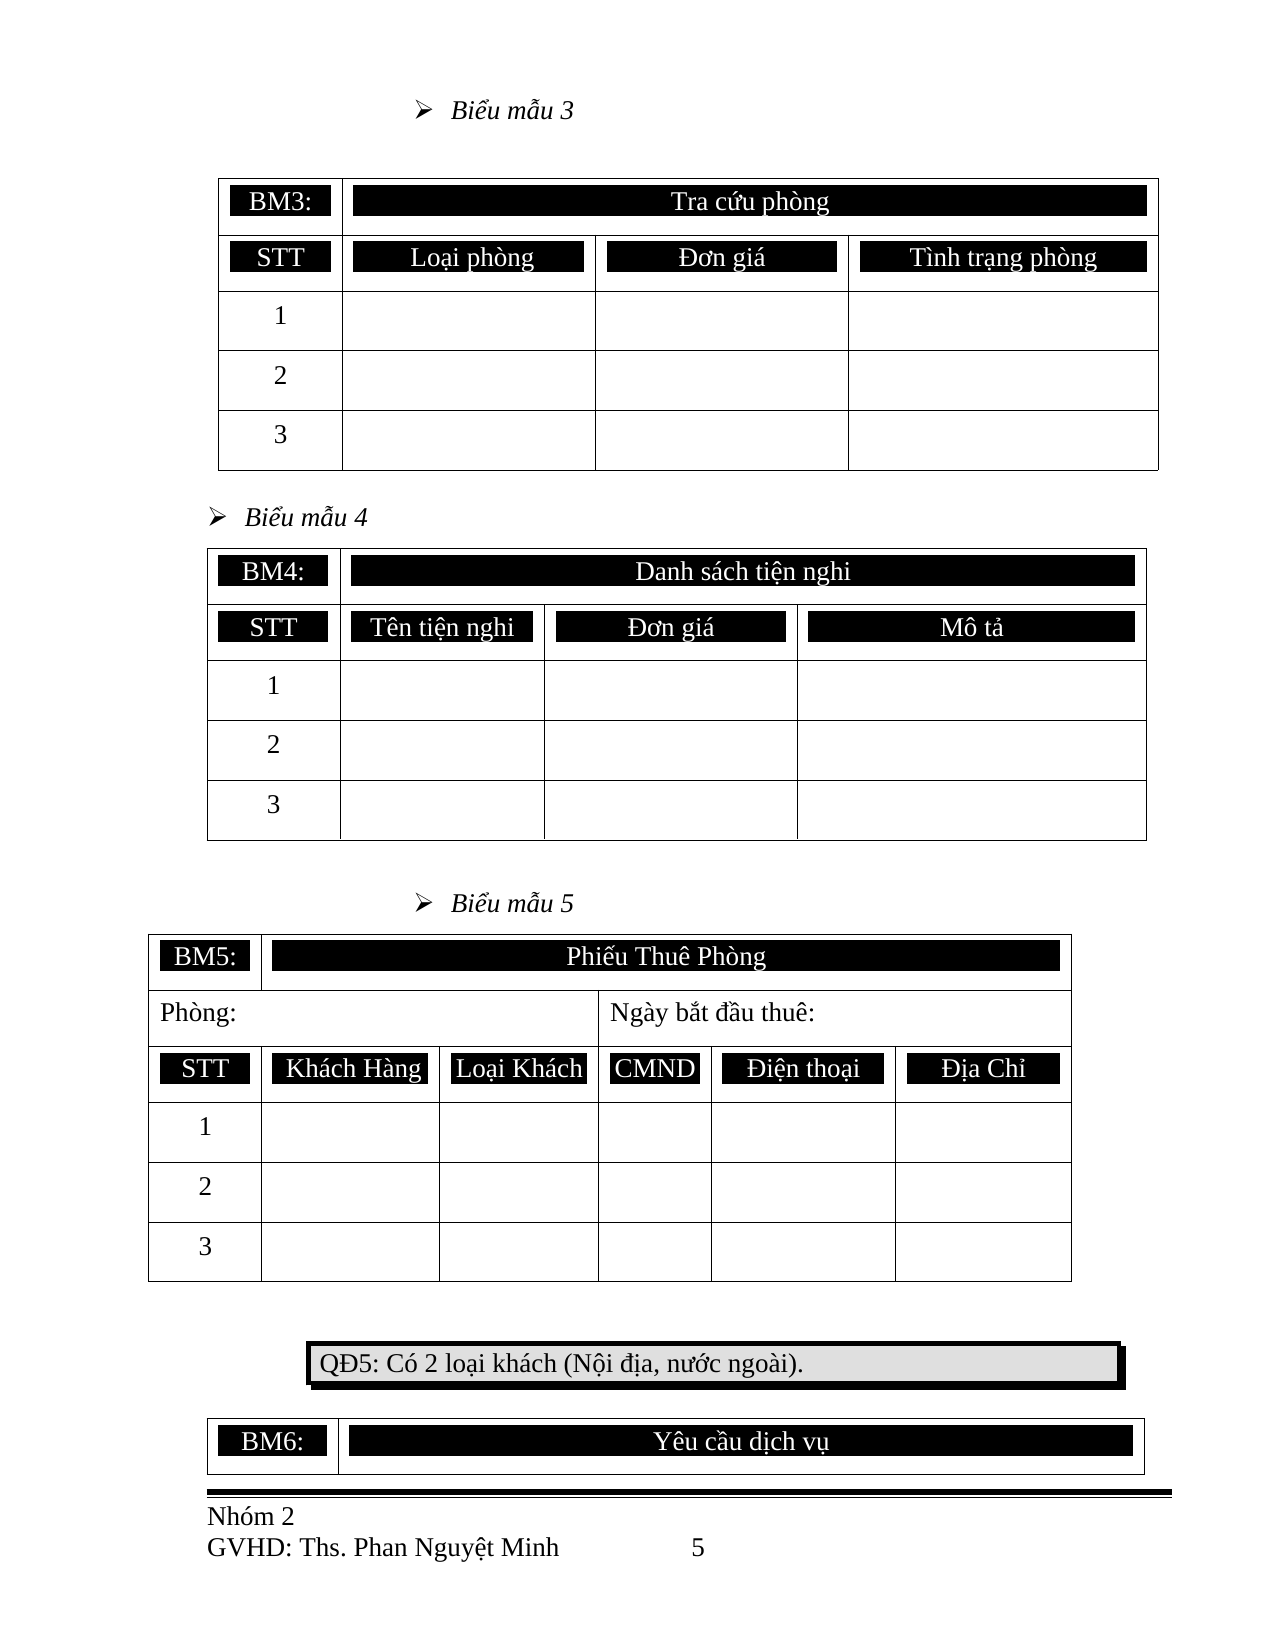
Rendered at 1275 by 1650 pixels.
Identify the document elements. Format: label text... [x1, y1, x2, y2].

table_cell [896, 1103, 1071, 1162]
table_cell [896, 1163, 1071, 1221]
table_header BM4: [208, 549, 340, 604]
table_header Tra cứu phòng [343, 179, 1158, 234]
table_cell [545, 661, 797, 720]
table_cell [596, 411, 848, 470]
table_header BM3: [219, 179, 342, 234]
table_cell [712, 1223, 895, 1281]
table_cell Đơn giá [545, 605, 797, 660]
table_cell 3 [219, 411, 342, 470]
table_cell Mô tả [798, 605, 1146, 660]
table_cell STT [219, 236, 342, 291]
table_cell [343, 411, 595, 470]
table_cell [849, 411, 1158, 470]
table_cell [599, 1103, 711, 1162]
table_cell [440, 1223, 598, 1281]
list Biểu mẫu 3 [413, 94, 1172, 125]
table_cell [262, 1103, 439, 1162]
table_cell [849, 292, 1158, 350]
table_cell [849, 351, 1158, 410]
table_cell [798, 721, 1146, 780]
table_cell 1 [208, 661, 340, 720]
table_cell 2 [149, 1163, 261, 1221]
table_cell [343, 292, 595, 350]
table_cell [712, 1163, 895, 1221]
table_cell Phòng: [149, 991, 598, 1046]
table_cell 2 [219, 351, 342, 410]
list Biểu mẫu 4 [207, 187, 1172, 532]
table_cell [341, 661, 544, 720]
table_cell [596, 351, 848, 410]
table_cell [262, 1223, 439, 1281]
table_cell 3 [208, 781, 340, 839]
table_cell Điện thoại [712, 1047, 895, 1102]
table_cell [896, 1223, 1071, 1281]
table_cell [545, 721, 797, 780]
table_header BM5: [149, 935, 261, 990]
table_cell [798, 661, 1146, 720]
table_cell [440, 1163, 598, 1221]
table_cell [599, 1163, 711, 1221]
table_cell Địa Chỉ [896, 1047, 1071, 1102]
table_cell STT [149, 1047, 261, 1102]
table_cell [440, 1103, 598, 1162]
table_cell STT [208, 605, 340, 660]
table_cell Đơn giá [596, 236, 848, 291]
table_cell [712, 1103, 895, 1162]
table_cell 1 [149, 1103, 261, 1162]
text QĐ5: Có 2 loại khách (Nội địa, nước ngoài). [311, 1346, 1117, 1381]
table_cell [343, 351, 595, 410]
table_cell [262, 1163, 439, 1221]
table_cell Ngày bắt đầu thuê: [599, 991, 1071, 1046]
list Biểu mẫu 5 [413, 887, 1172, 918]
table_header BM6: [208, 1419, 338, 1474]
table_cell 3 [149, 1223, 261, 1281]
table_header Phiếu Thuê Phòng [262, 935, 1071, 990]
table_header Yêu cầu dịch vụ [339, 1419, 1144, 1474]
table_cell [596, 292, 848, 350]
table_cell [545, 781, 797, 839]
table_cell 1 [219, 292, 342, 350]
table_cell Loại phòng [343, 236, 595, 291]
table_cell 2 [208, 721, 340, 780]
table_header Danh sách tiện nghi [341, 549, 1146, 604]
table_cell [599, 1223, 711, 1281]
table_cell Tên tiện nghi [341, 605, 544, 660]
table_cell [341, 721, 544, 780]
table_cell [341, 781, 544, 839]
table_cell Tình trạng phòng [849, 236, 1158, 291]
table_cell CMND [599, 1047, 711, 1102]
table_cell Loại Khách [440, 1047, 598, 1102]
table_cell Khách Hàng [262, 1047, 439, 1102]
table_cell [798, 781, 1146, 839]
